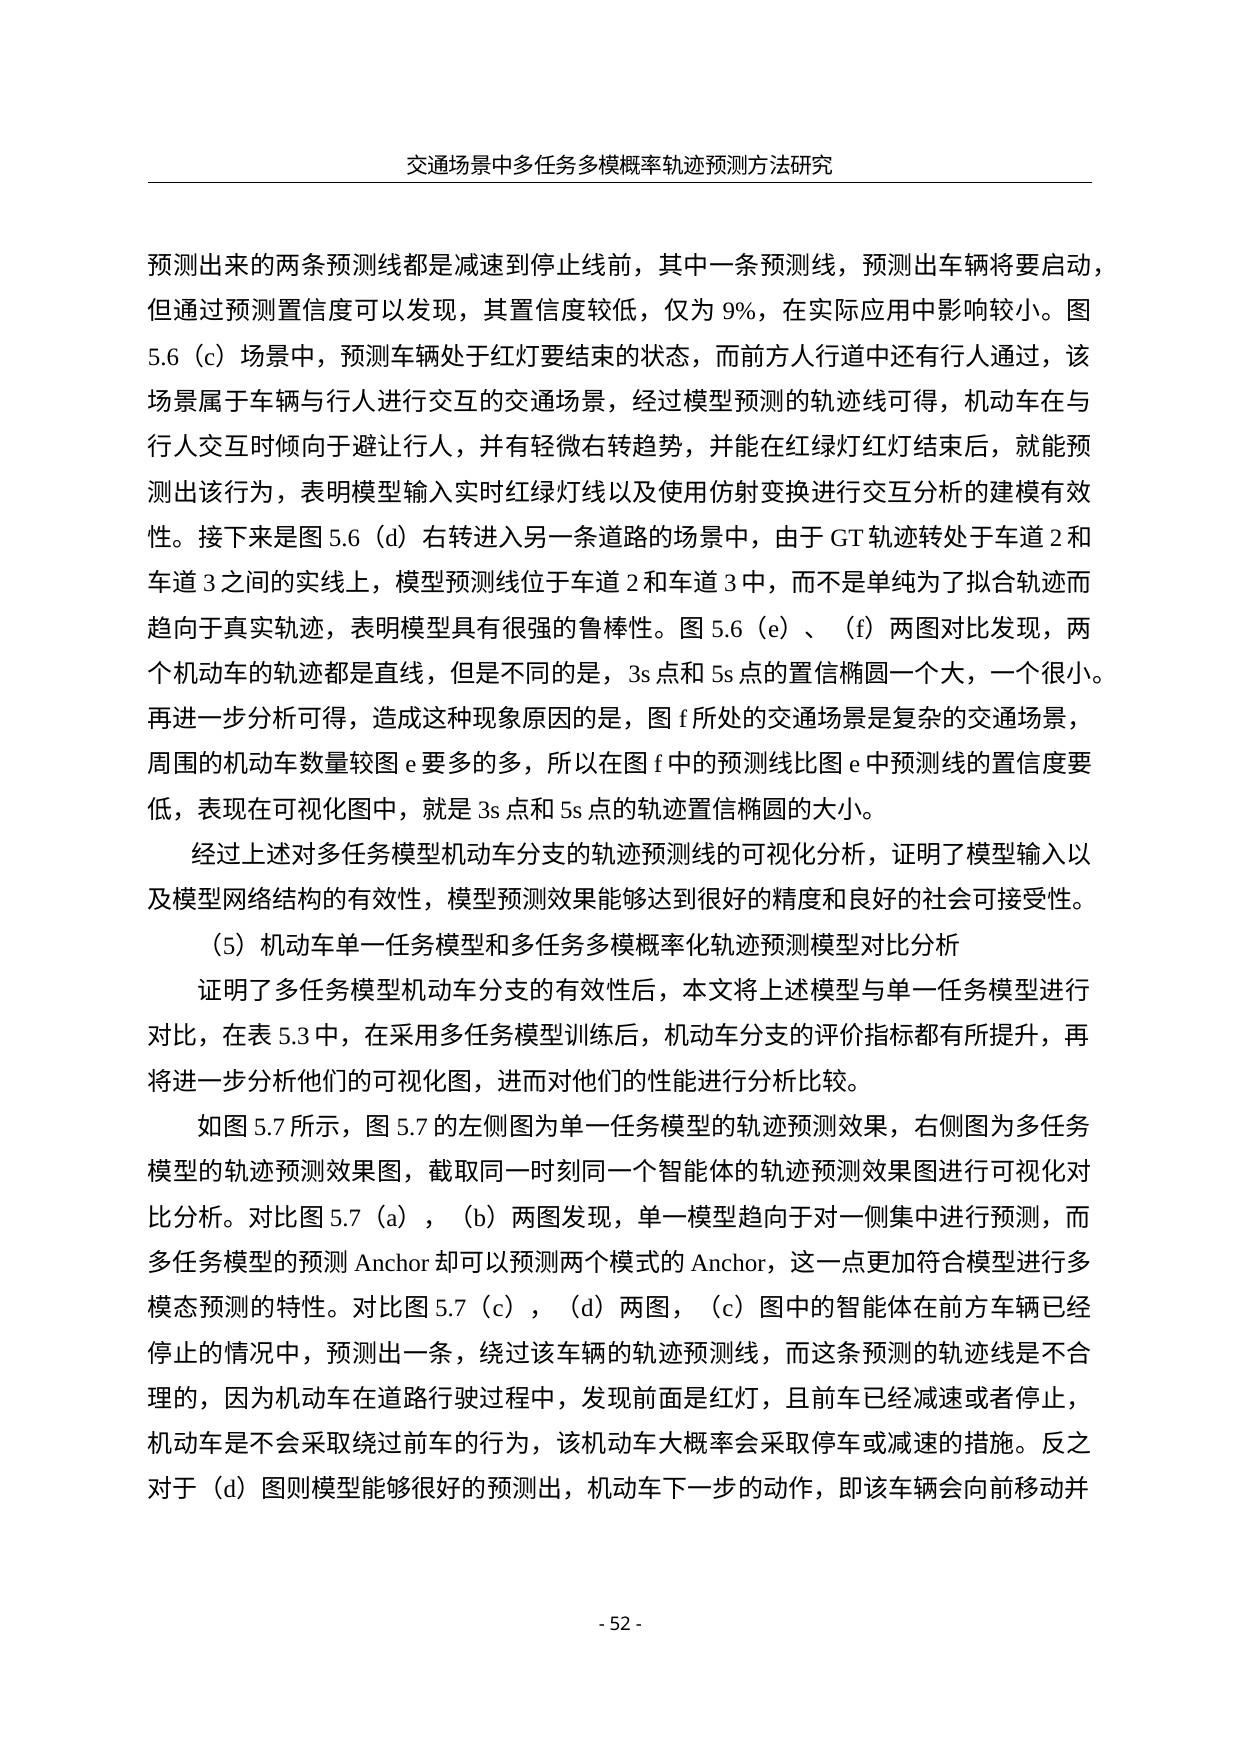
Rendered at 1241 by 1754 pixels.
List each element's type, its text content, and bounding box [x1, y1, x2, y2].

text 证明了多任务模型机动车分支的有效性后，本文将上述模型与单一任务模型进行对比，在表5.3中，在采用多任务模型训练后，机动车分支的评价指标都有所提升，再将进一步分析他们的可视化图，进而对他们的性能进行分析比较。 [148, 971, 1092, 1097]
text 经过上述对多任务模型机动车分支的轨迹预测线的可视化分析，证明了模型输入以及模型网络结构的有效性，模型预测效果能够达到很好的精度和良好的社会可接受性。 [148, 834, 1092, 916]
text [148, 1106, 1092, 1505]
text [148, 246, 1092, 826]
text （5）机动车单一任务模型和多任务多模概率化轨迹预测模型对比分析 [148, 925, 1092, 961]
